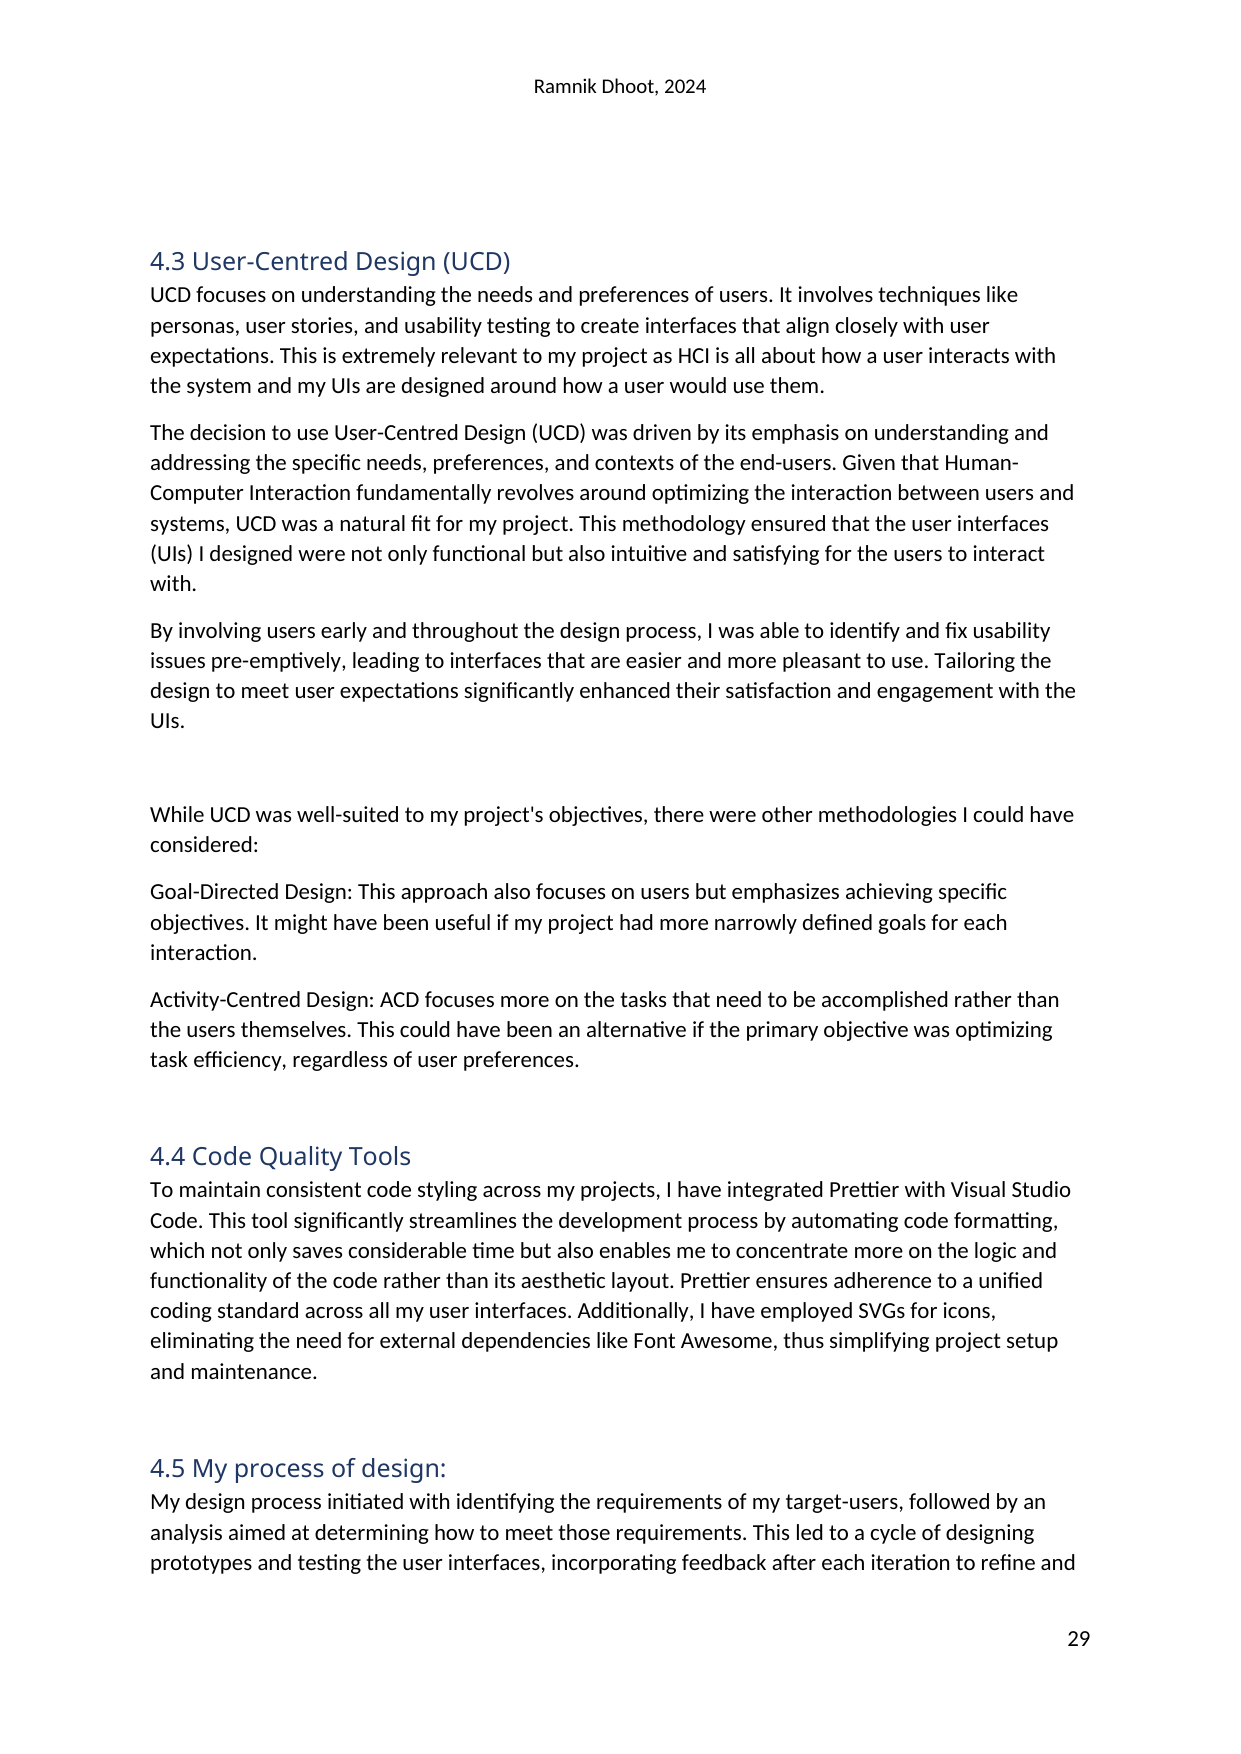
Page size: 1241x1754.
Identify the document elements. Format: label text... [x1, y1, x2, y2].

text UCD focuses on understanding the needs and preferences of users. It involves techniques like personas, user stories, and usability testing to create interfaces that align closely with user expectations. This is extremely relevant to my project as HCI is all about how a user interacts with the system and my UIs are designed around how a user would use them. [150, 281, 1090, 399]
text To maintain consistent code styling across my projects, I have integrated Prettier with Visual Studio Code. This tool significantly streamlines the development process by automating code formatting, which not only saves considerable time but also enables me to concentrate more on the logic and functionality of the code rather than its aesthetic layout. Prettier ensures adherence to a unified coding standard across all my user interfaces. Additionally, I have employed SVGs for icons, eliminating the need for external dependencies like Font Awesome, thus simplifying project setup and maintenance. [150, 1176, 1090, 1385]
subtitle 4.3 User-Centred Design (UCD) [150, 244, 1090, 278]
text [150, 1487, 1090, 1576]
text By involving users early and throughout the design process, I was able to identify and fix usability issues pre-emptively, leading to interfaces that are easier and more pleasant to use. Tailoring the design to meet user expectations significantly enhanced their satisfaction and engagement with the UIs. [150, 616, 1090, 734]
text Goal-Directed Design: This approach also focuses on users but emphasizes achieving specific objectives. It might have been useful if my project had more narrowly defined goals for each interaction. [150, 877, 1090, 966]
text Activity-Centred Design: ACD focuses more on the tasks that need to be accomplished rather than the users themselves. This could have been an alternative if the primary objective was optimizing task efficiency, regardless of user preferences. [150, 985, 1090, 1073]
text While UCD was well-suited to my project's objectives, there were other methodologies I could have considered: [150, 800, 1090, 858]
text The decision to use User-Centred Design (UCD) was driven by its emphasis on understanding and addressing the specific needs, preferences, and contexts of the end-users. Given that Human-Computer Interaction fundamentally revolves around optimizing the interaction between users and systems, UCD was a natural fit for my project. This methodology ensured that the user interfaces (UIs) I designed were not only functional but also intuitive and satisfying for the users to interact with. [150, 418, 1090, 597]
subtitle 4.5 My process of design: [150, 1451, 1090, 1485]
subtitle 4.4 Code Quality Tools [150, 1139, 1090, 1173]
